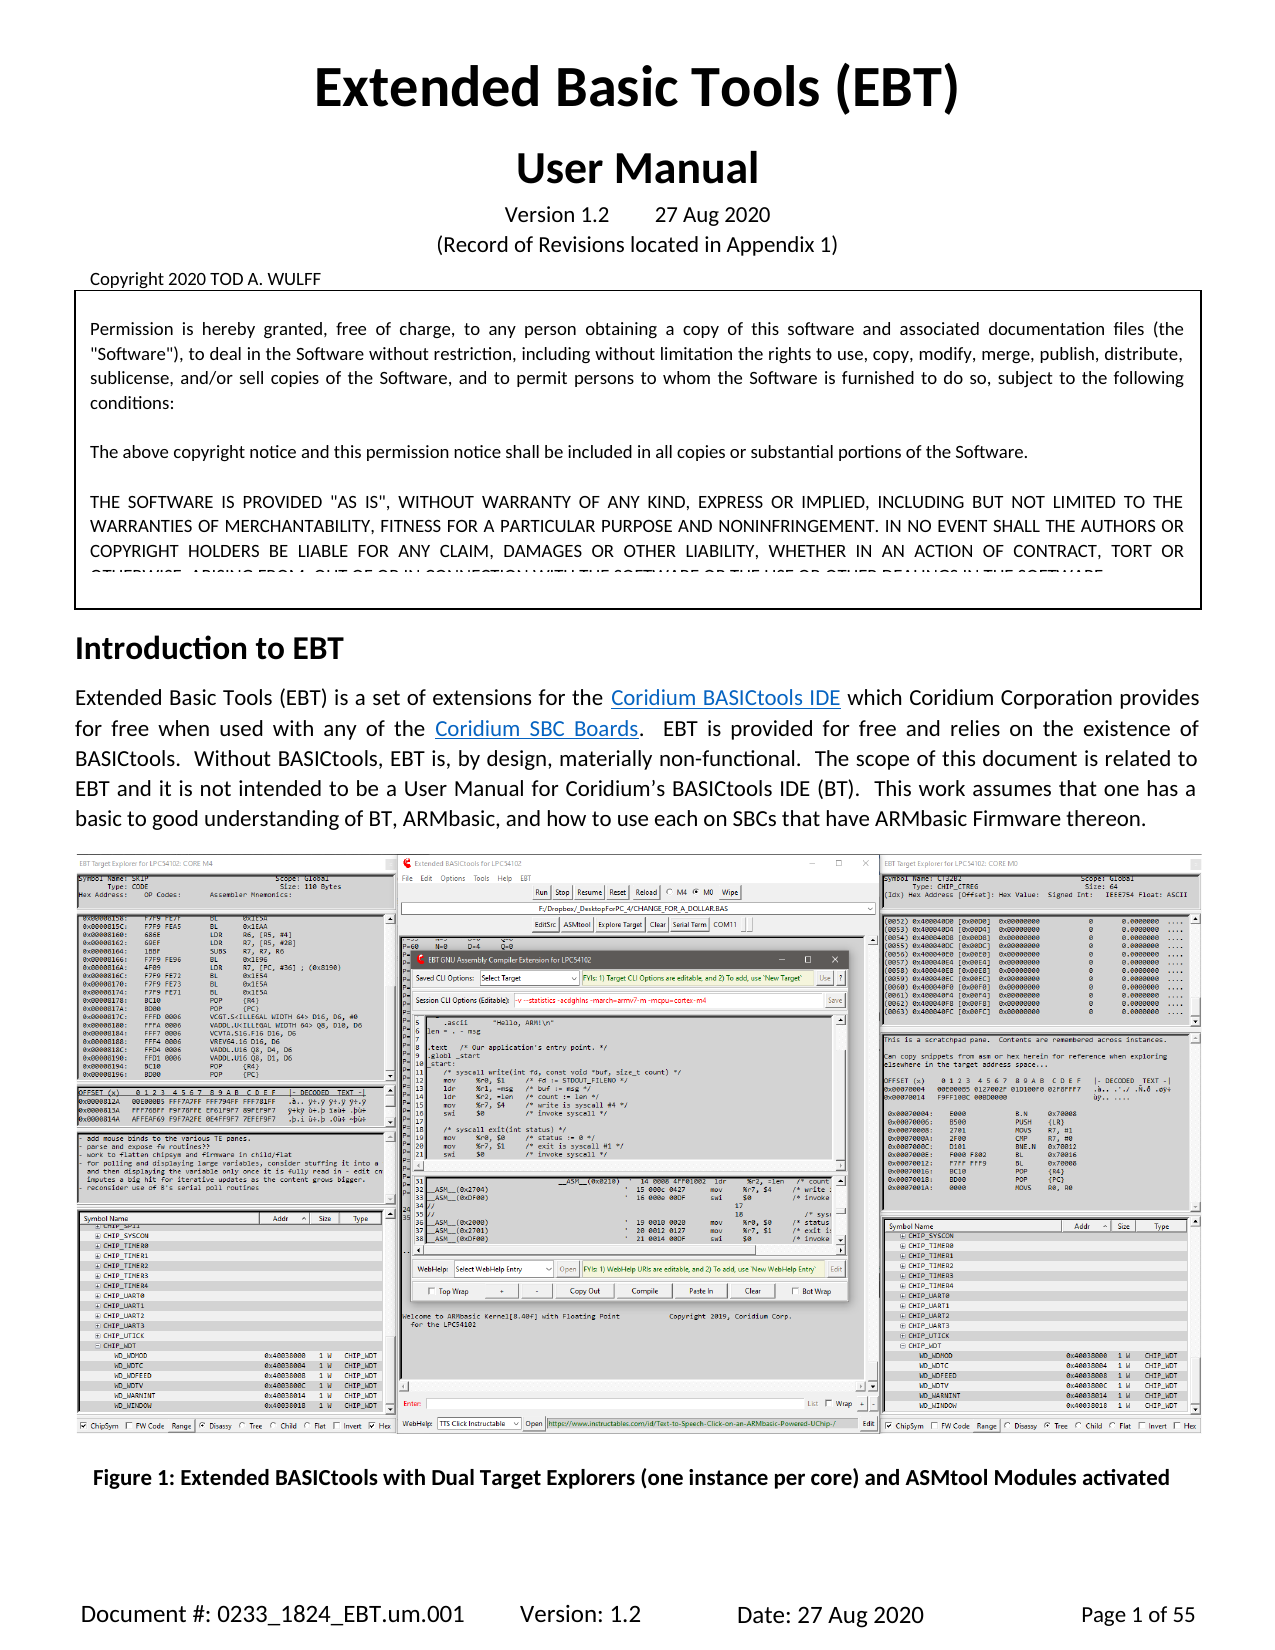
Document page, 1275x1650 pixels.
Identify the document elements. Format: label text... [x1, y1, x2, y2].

text Extended Basic Tools (EBT) is a set of extensions for the Coridium BASICtools IDE which Coridium Corporation provides for free when used with any of the Coridium SBC Boards. EBT is provided for free and relies on the existence of BASICtools. Without BASICtools, EBT is, by design, materially non-functional. The scope of this document is related to EBT and it is not intended to be a User Manual for Coridium’s BASICtools IDE (BT). This work assumes that one has a basic to good understanding of BT, ARMbasic, and how to use each on SBCs that have ARMbasic Firmware thereon. [75, 683, 1200, 832]
text (Record of Revisions located in Appendix 1) [75, 230, 1200, 258]
text User Manual [75, 139, 1200, 195]
picture [76, 854, 1202, 1434]
subtitle Introduction to EBT [75, 627, 1200, 668]
subtitle Extended Basic Tools (EBT) [75, 50, 1200, 121]
text Version 1.2 27 Aug 2020 [75, 200, 1200, 228]
